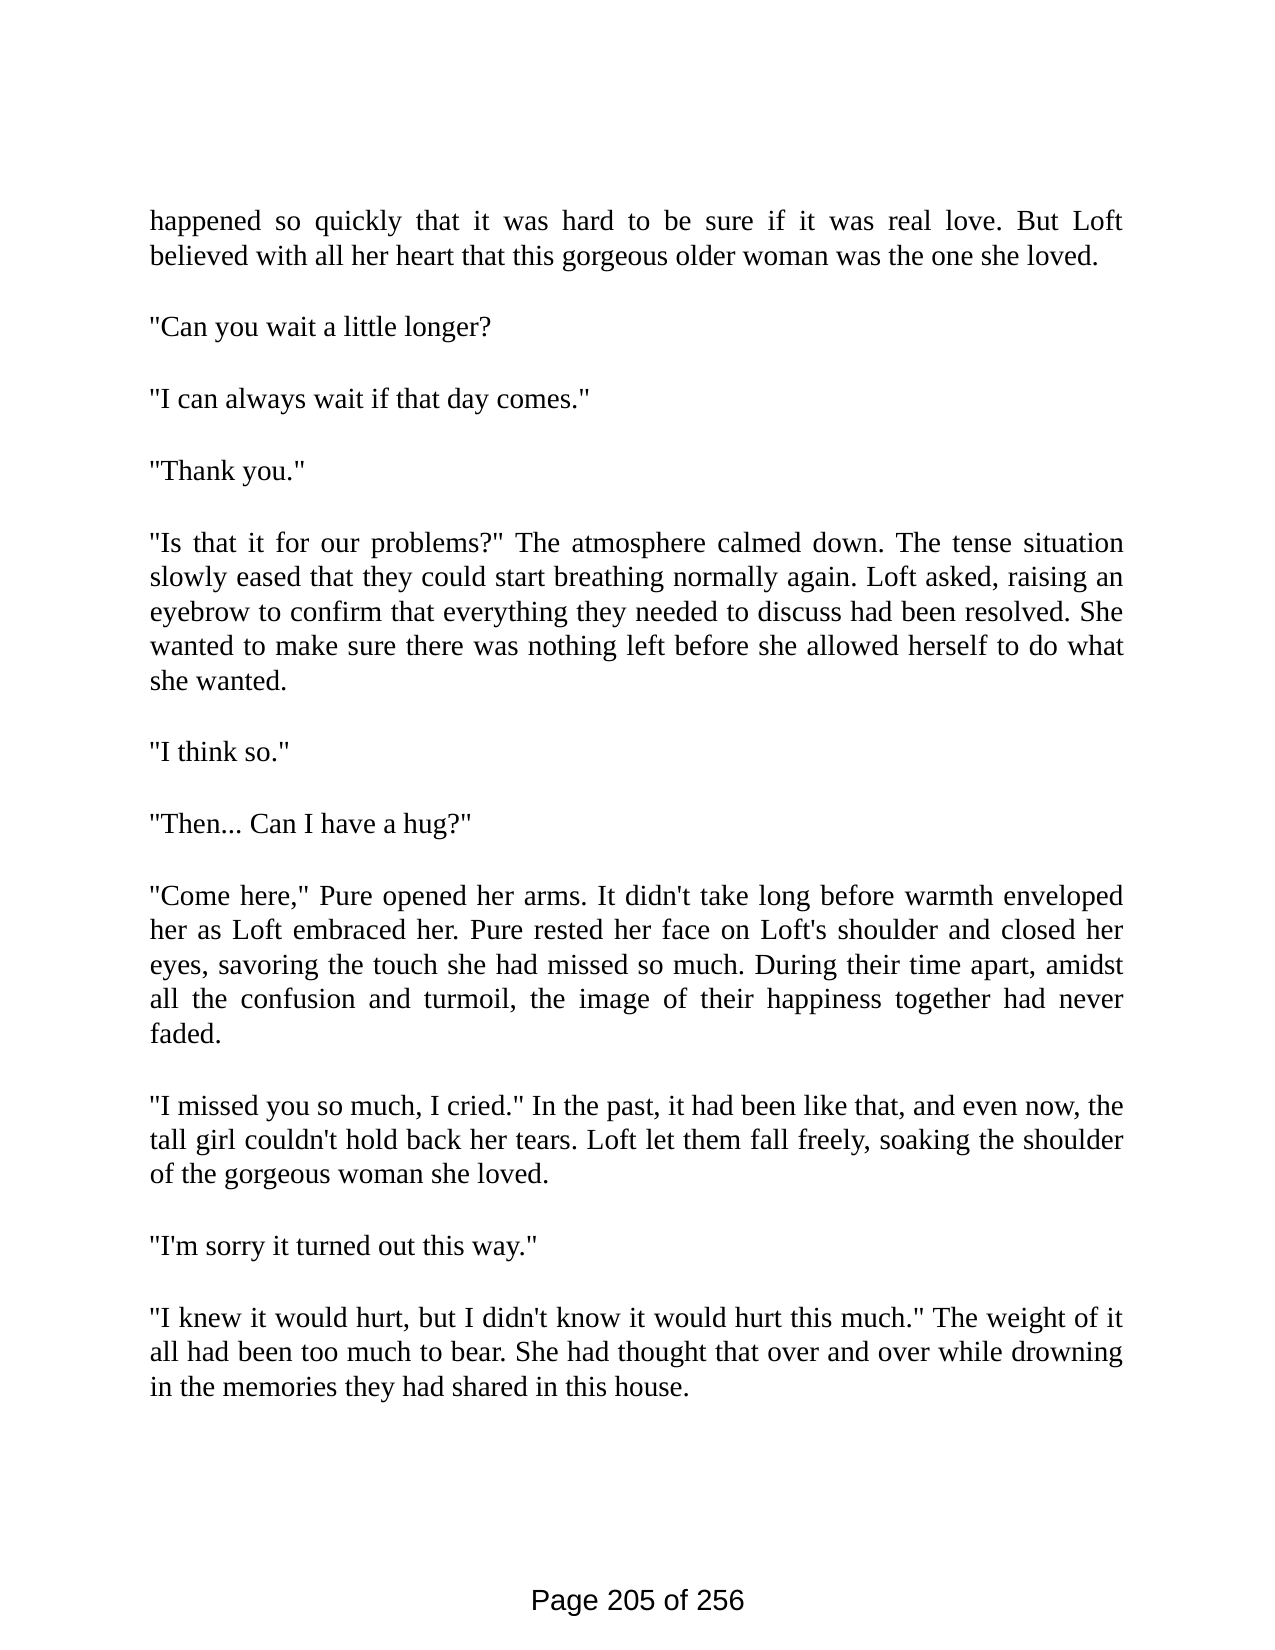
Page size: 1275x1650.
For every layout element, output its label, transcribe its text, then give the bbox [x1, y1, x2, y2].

text "I can always wait if that day comes." [148, 381, 1125, 415]
text "Is that it for our problems?" The atmosphere calmed down. The tense situation slowly eased that they could start breathing normally again. Loft asked, raising an eyebrow to confirm that everything they needed to discuss had been resolved. She wanted to make sure there was nothing left before she allowed herself to do what she wanted. [148, 525, 1125, 696]
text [148, 203, 1125, 271]
text "I'm sorry it turned out this way." [148, 1228, 1125, 1262]
text "I think so." [148, 734, 1125, 768]
text "Can you wait a little longer? [148, 309, 1125, 343]
text "I knew it would hurt, but I didn't know it would hurt this much." The weight of it all had been too much to bear. She had thought that over and over while drowning in the memories they had shared in this house. [148, 1300, 1125, 1403]
text "Then... Can I have a hug?" [148, 806, 1125, 840]
text "Thank you." [148, 453, 1125, 486]
text "Come here," Pure opened her arms. It didn't take long before warmth enveloped her as Loft embraced her. Pure rested her face on Loft's shoulder and closed her eyes, savoring the touch she had missed so much. During their time apart, amidst all the confusion and turmoil, the image of their happiness together had never faded. [148, 878, 1125, 1049]
text "I missed you so much, I cried." In the past, it had been like that, and even now, the tall girl couldn't hold back her tears. Loft let them fall freely, soaking the shoulder of the gorgeous woman she loved. [148, 1088, 1125, 1190]
